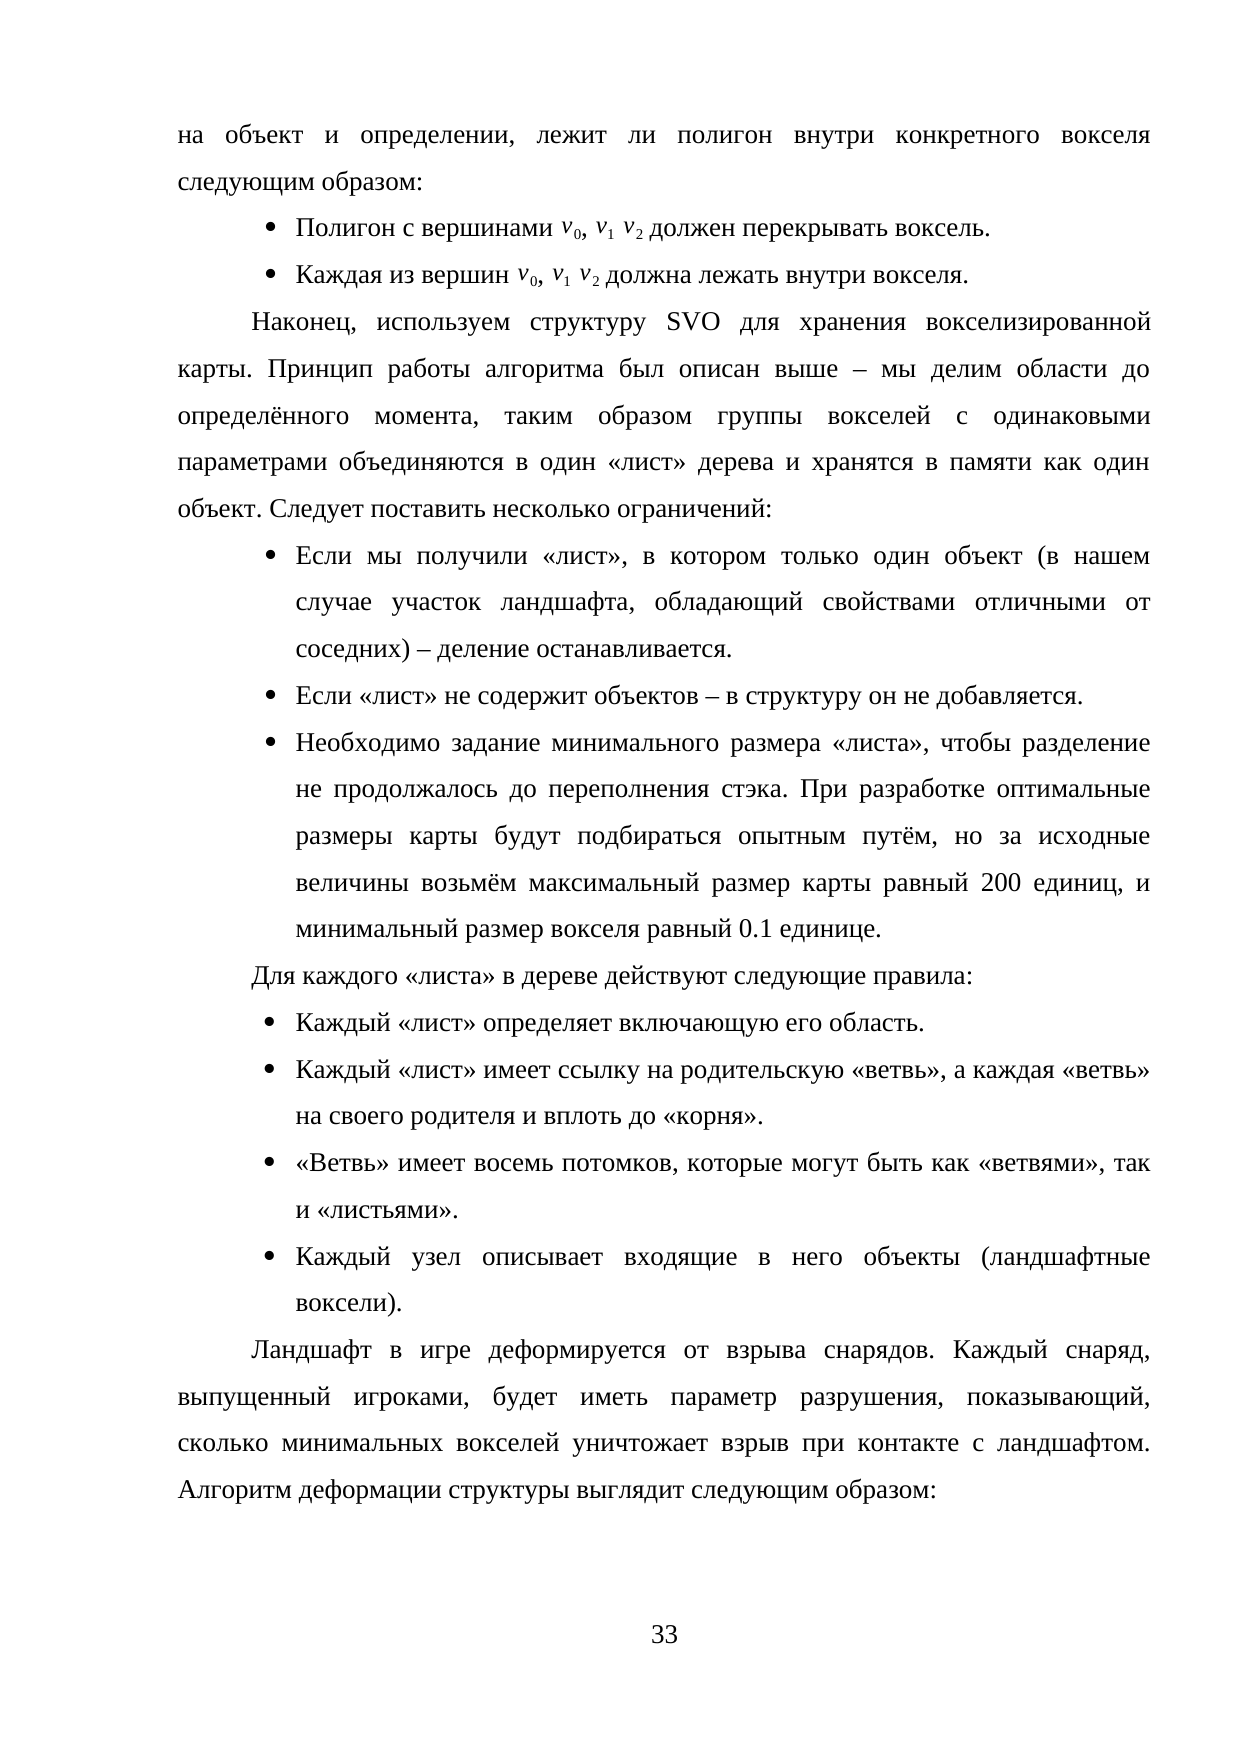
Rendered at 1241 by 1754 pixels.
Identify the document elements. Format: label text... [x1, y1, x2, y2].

list Каждый «лист» определяет включающую его область. [264, 1006, 1152, 1037]
list Если «лист» не содержит объектов – в структуру он не добавляется. [266, 679, 1152, 710]
text Для каждого «листа» в дереве действуют следующие правила: [177, 959, 1152, 990]
list Если мы получили «лист», в котором только один объект (в нашем случае участок ландшафта, обладающий свойствами отличными от соседних) – деление останавливается. [266, 539, 1152, 663]
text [177, 118, 1152, 196]
list Каждый «лист» имеет ссылку на родительскую «ветвь», а каждая «ветвь» на своего родителя и вплоть до «корня». [264, 1053, 1152, 1131]
list «Ветвь» имеет восемь потомков, которые могут быть как «ветвями», так и «листьями». [264, 1146, 1152, 1224]
text Наконец, используем структуру SVO для хранения вокселизированной карты. Принцип работы алгоритма был описан выше – мы делим области до определённого момента, таким образом группы вокселей с одинаковыми параметрами объединяются в один «лист» дерева и хранятся в памяти как один объект. Следует поставить несколько ограничений: [177, 305, 1152, 523]
text Ландшафт в игре деформируется от взрыва снарядов. Каждый снаряд, выпущенный игроками, будет иметь параметр разрушения, показывающий, сколько минимальных вокселей уничтожает взрыв при контакте с ландшафтом. Алгоритм деформации структуры выглядит следующим образом: [177, 1333, 1152, 1504]
list Полигон с вершинами , должен перекрывать воксель. [266, 211, 1152, 243]
list Необходимо задание минимального размера «листа», чтобы разделение не продолжалось до переполнения стэка. При разработке оптимальные размеры карты будут подбираться опытным путём, но за исходные величины возьмём максимальный размер карты равный 200 единиц, и минимальный размер вокселя равный 0.1 единице. [266, 726, 1152, 944]
list Каждый узел описывает входящие в него объекты (ландшафтные воксели). [264, 1239, 1152, 1317]
list Каждая из вершин , должна лежать внутри вокселя. [266, 258, 1152, 290]
